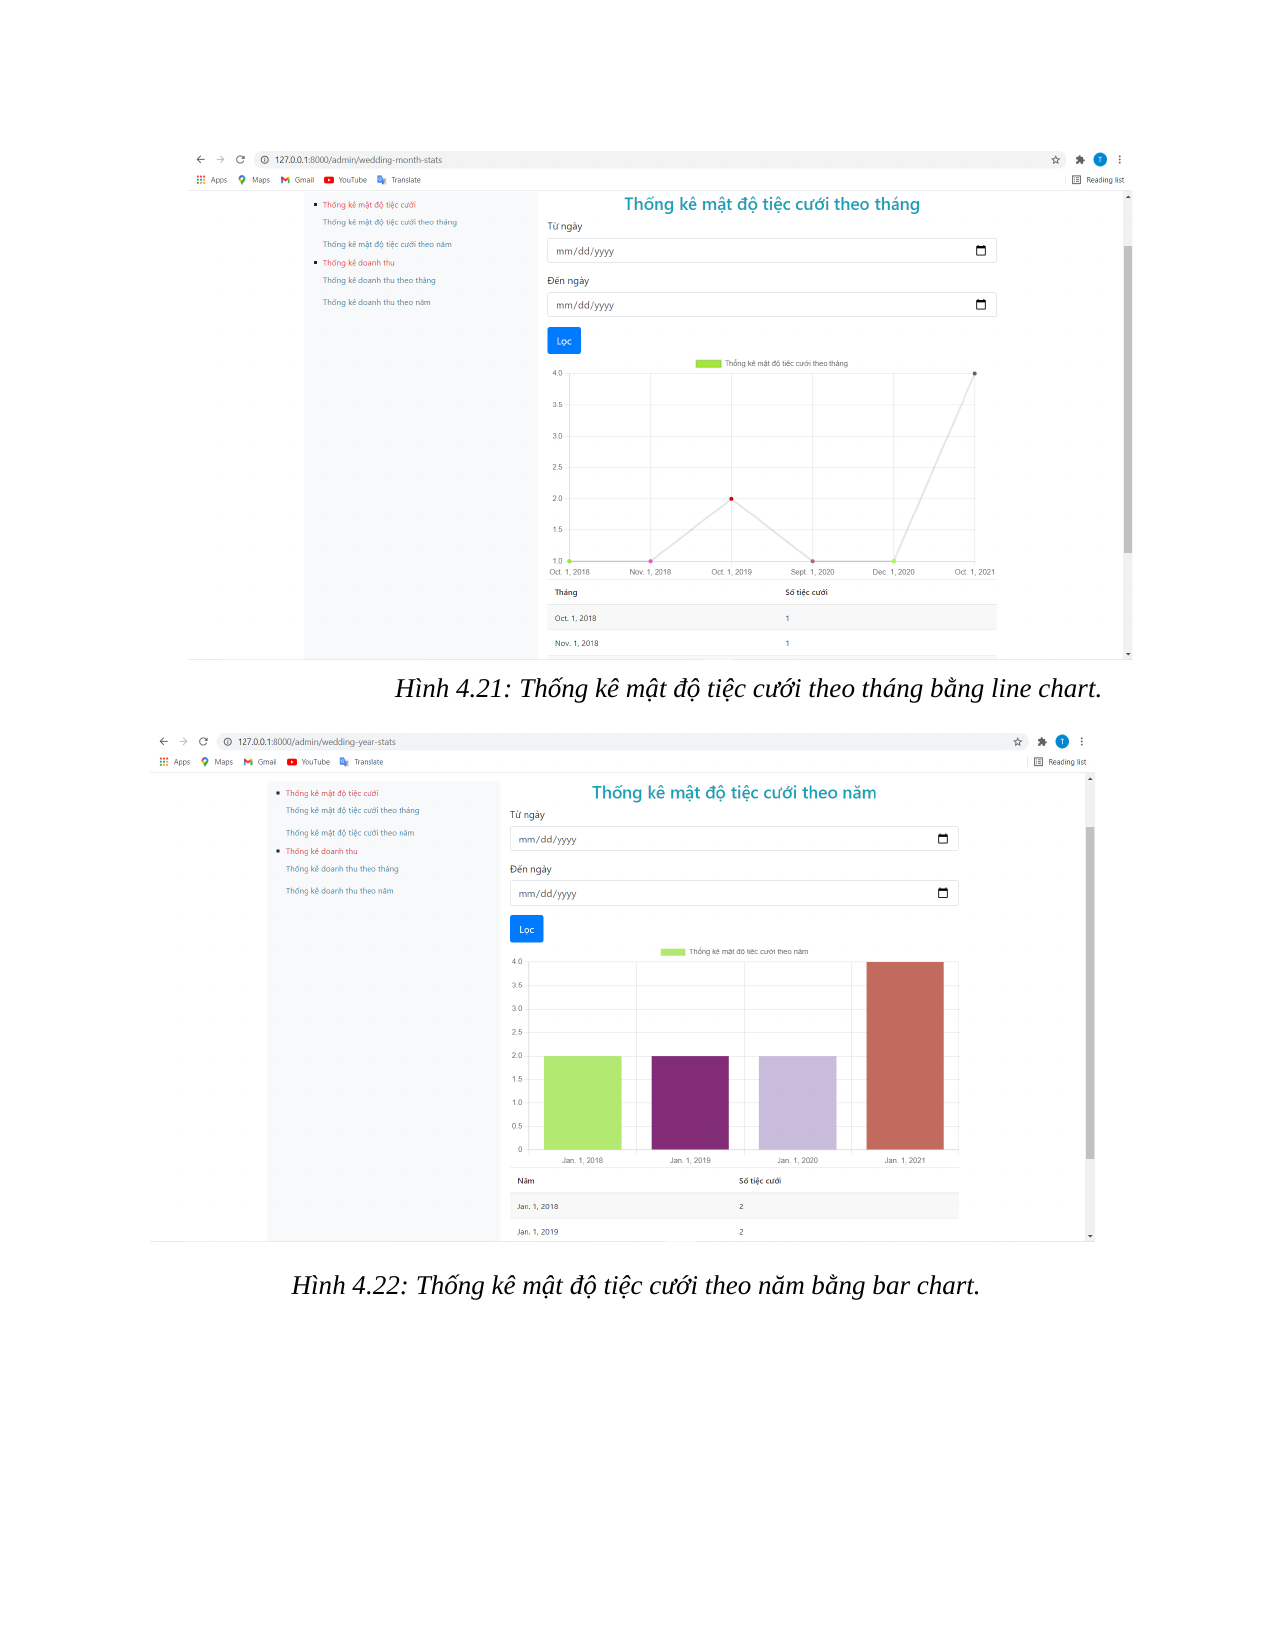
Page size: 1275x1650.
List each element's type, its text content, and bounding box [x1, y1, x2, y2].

picture [187, 150, 1133, 660]
text Hình 4.21: Thống kê mật độ tiệc cưới theo tháng bằng line chart. [150, 672, 1125, 703]
text Hình 4.22: Thống kê mật độ tiệc cưới theo năm bằng bar chart. [150, 1269, 1125, 1301]
picture [150, 731, 1095, 1242]
